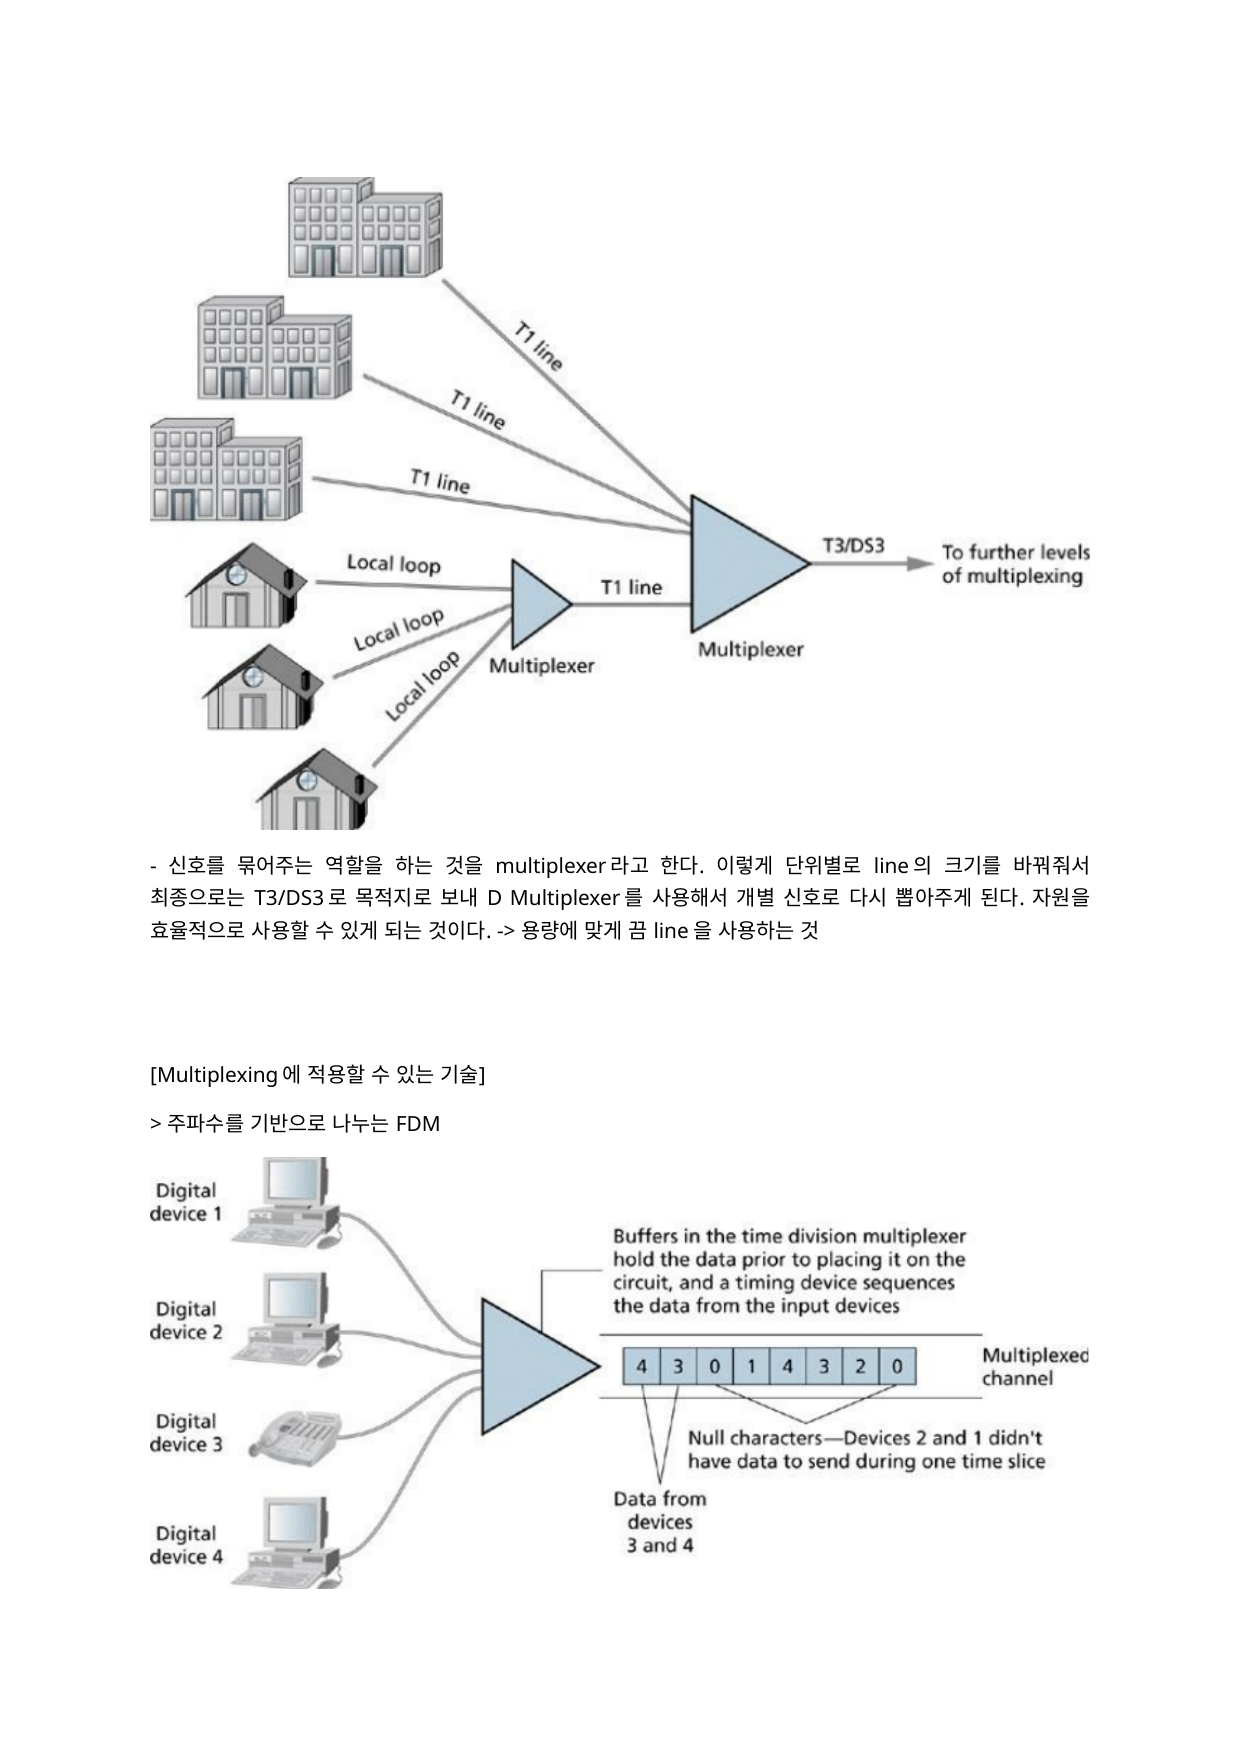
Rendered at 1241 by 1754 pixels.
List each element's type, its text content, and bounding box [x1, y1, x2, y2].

picture [150, 177, 1090, 830]
text - 신호를 묶어주는 역할을 하는 것을 multiplexer라고 한다. 이렇게 단위별로 line의 크기를 바꿔줘서 최종으로는 T3/DS3로 목적지로 보내 D Multiplexer를 사용해서 개별 신호로 다시 뽑아주게 된다. 자원을 효율적으로 사용할 수 있게 되는 것이다. -> 용량에 맞게 끔 line을 사용하는 것 [150, 849, 1090, 944]
text > 주파수를 기반으로 나누는 FDM [150, 1108, 1090, 1138]
text [Multiplexing에 적용할 수 있는 기술] [150, 1058, 1090, 1088]
picture [150, 1157, 1089, 1589]
